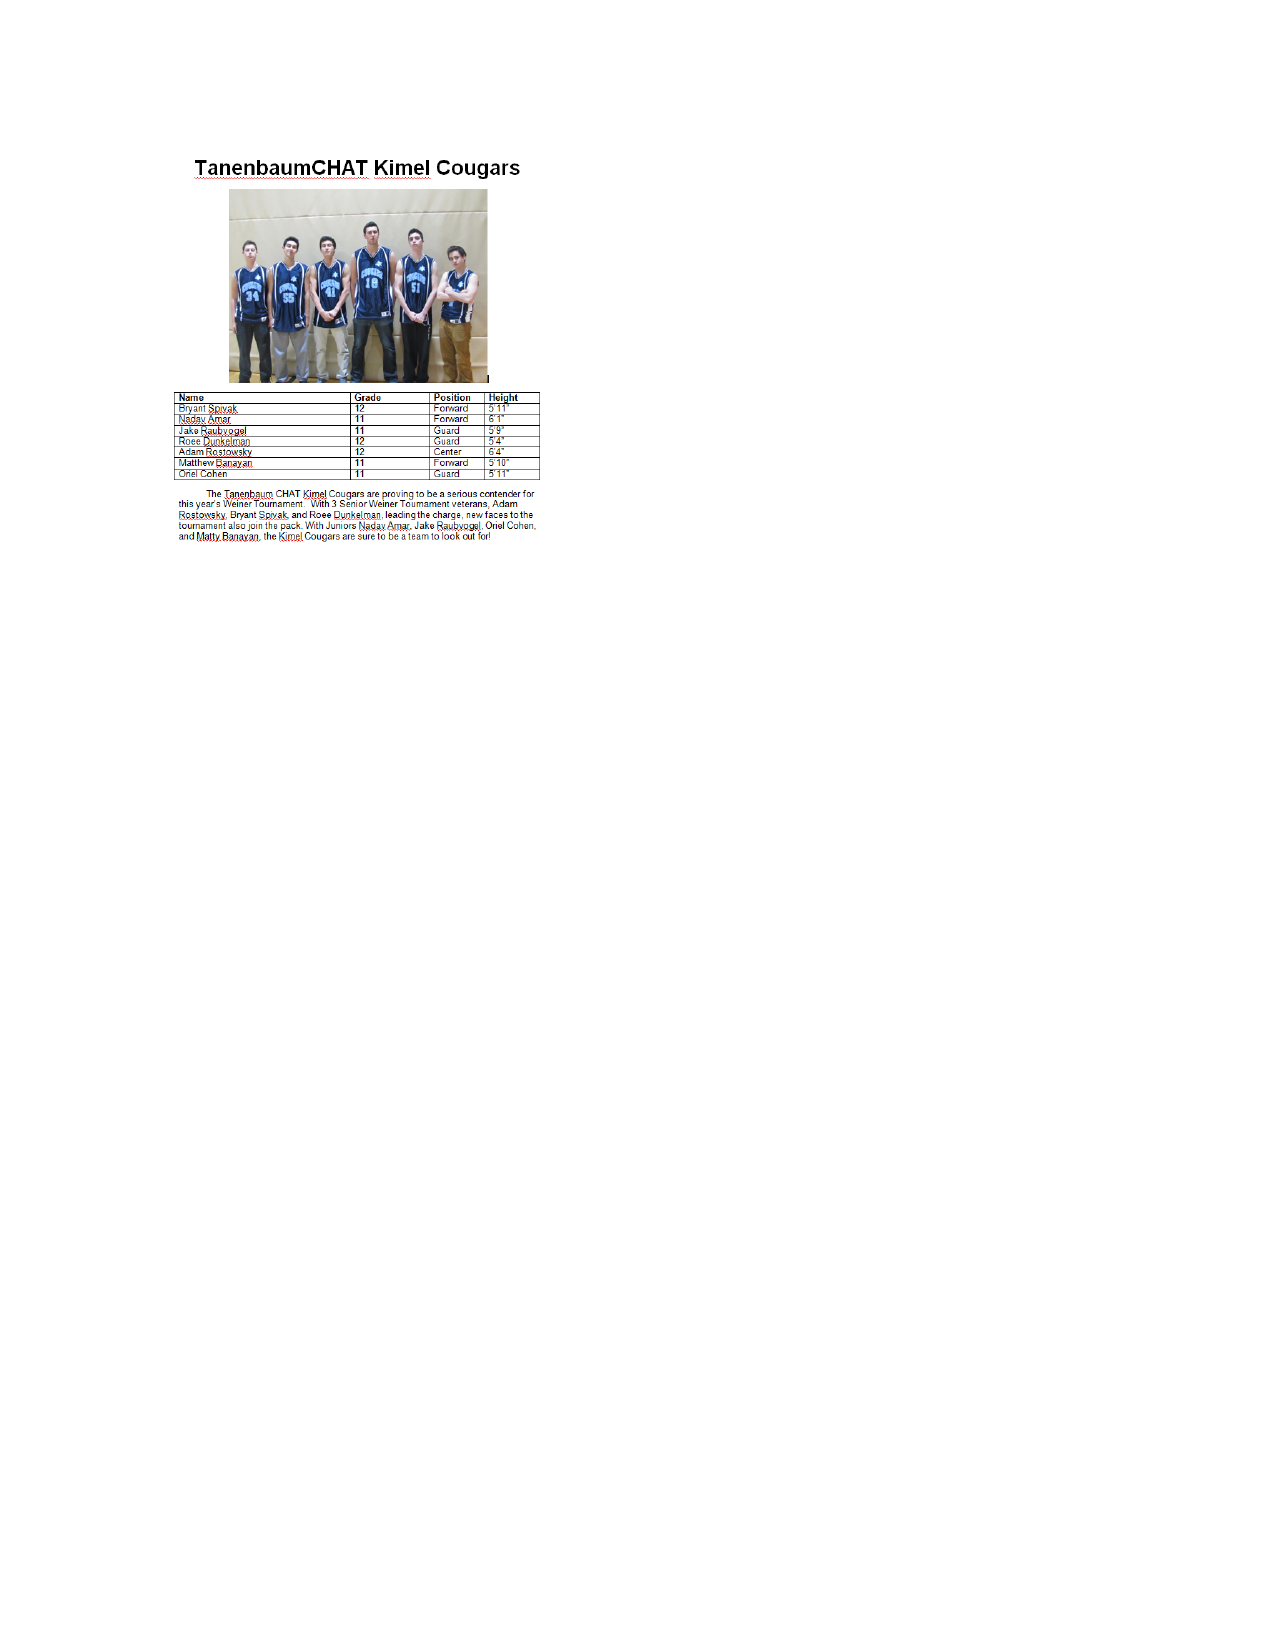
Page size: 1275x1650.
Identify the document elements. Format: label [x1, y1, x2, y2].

picture [150, 150, 565, 557]
